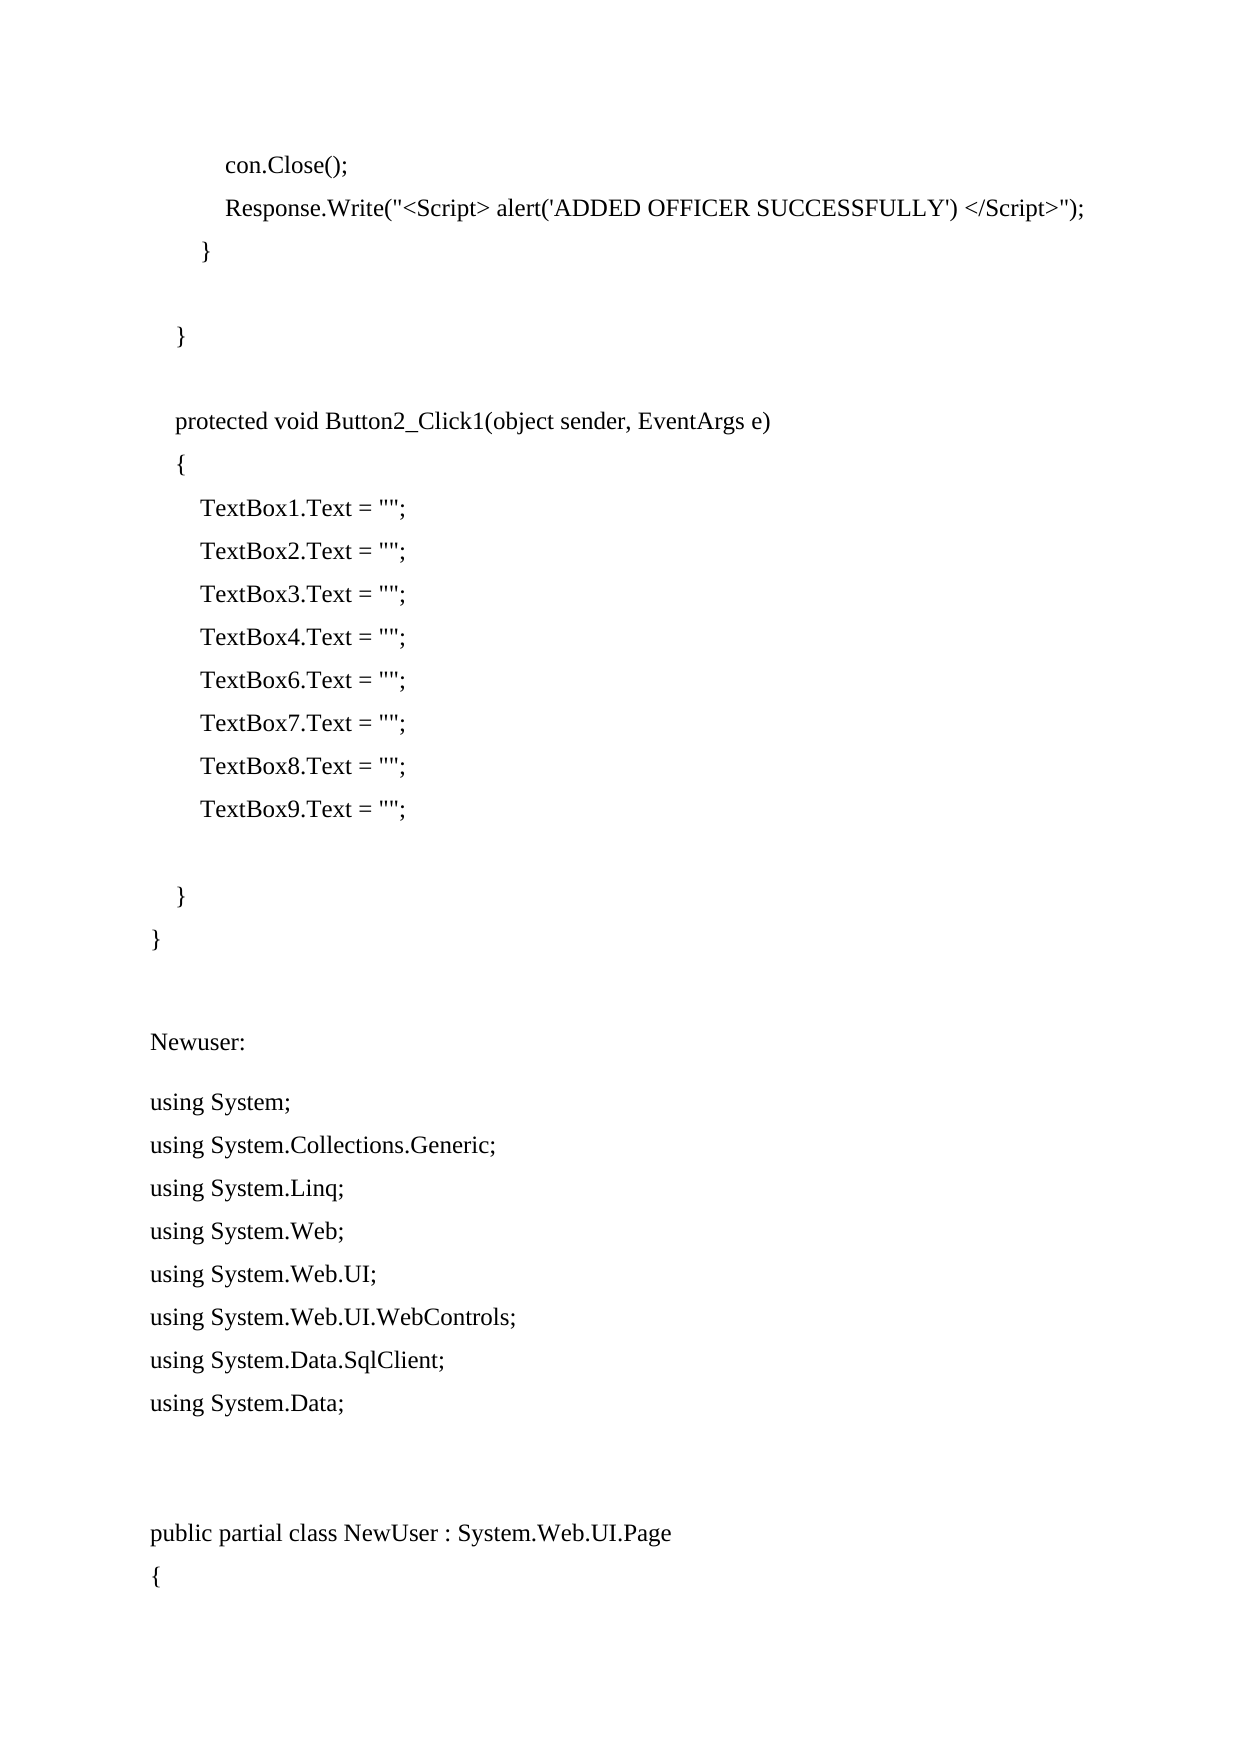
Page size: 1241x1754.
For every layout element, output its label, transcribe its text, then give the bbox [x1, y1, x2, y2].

text } [150, 881, 1090, 909]
text } [150, 321, 1090, 350]
text public partial class NewUser : System.Web.UI.Page [150, 1518, 1090, 1547]
text } [150, 924, 1090, 953]
text using System.Linq; [150, 1173, 1090, 1202]
text TextBox8.Text = ""; [150, 751, 1090, 780]
text TextBox9.Text = ""; [150, 794, 1090, 823]
text } [150, 236, 1090, 265]
text using System.Data; [150, 1388, 1090, 1417]
text using System.Collections.Generic; [150, 1130, 1090, 1158]
text { [150, 1561, 1090, 1590]
text using System; [150, 1087, 1090, 1115]
text TextBox1.Text = ""; [150, 493, 1090, 521]
text TextBox7.Text = ""; [150, 708, 1090, 737]
text TextBox2.Text = ""; [150, 536, 1090, 564]
text TextBox6.Text = ""; [150, 665, 1090, 694]
text using System.Web.UI; [150, 1259, 1090, 1288]
text Response.Write("<Script> alert('ADDED OFFICER SUCCESSFULLY') </Script>"); [150, 193, 1090, 222]
text TextBox4.Text = ""; [150, 622, 1090, 651]
text using System.Data.SqlClient; [150, 1345, 1090, 1374]
text { [150, 449, 1090, 478]
text using System.Web.UI.WebControls; [150, 1302, 1090, 1331]
text con.Close(); [150, 150, 1090, 179]
text using System.Web; [150, 1216, 1090, 1245]
text protected void Button2_Click1(object sender, EventArgs e) [150, 406, 1090, 435]
text Newuser: [150, 1027, 1090, 1056]
text TextBox3.Text = ""; [150, 579, 1090, 608]
